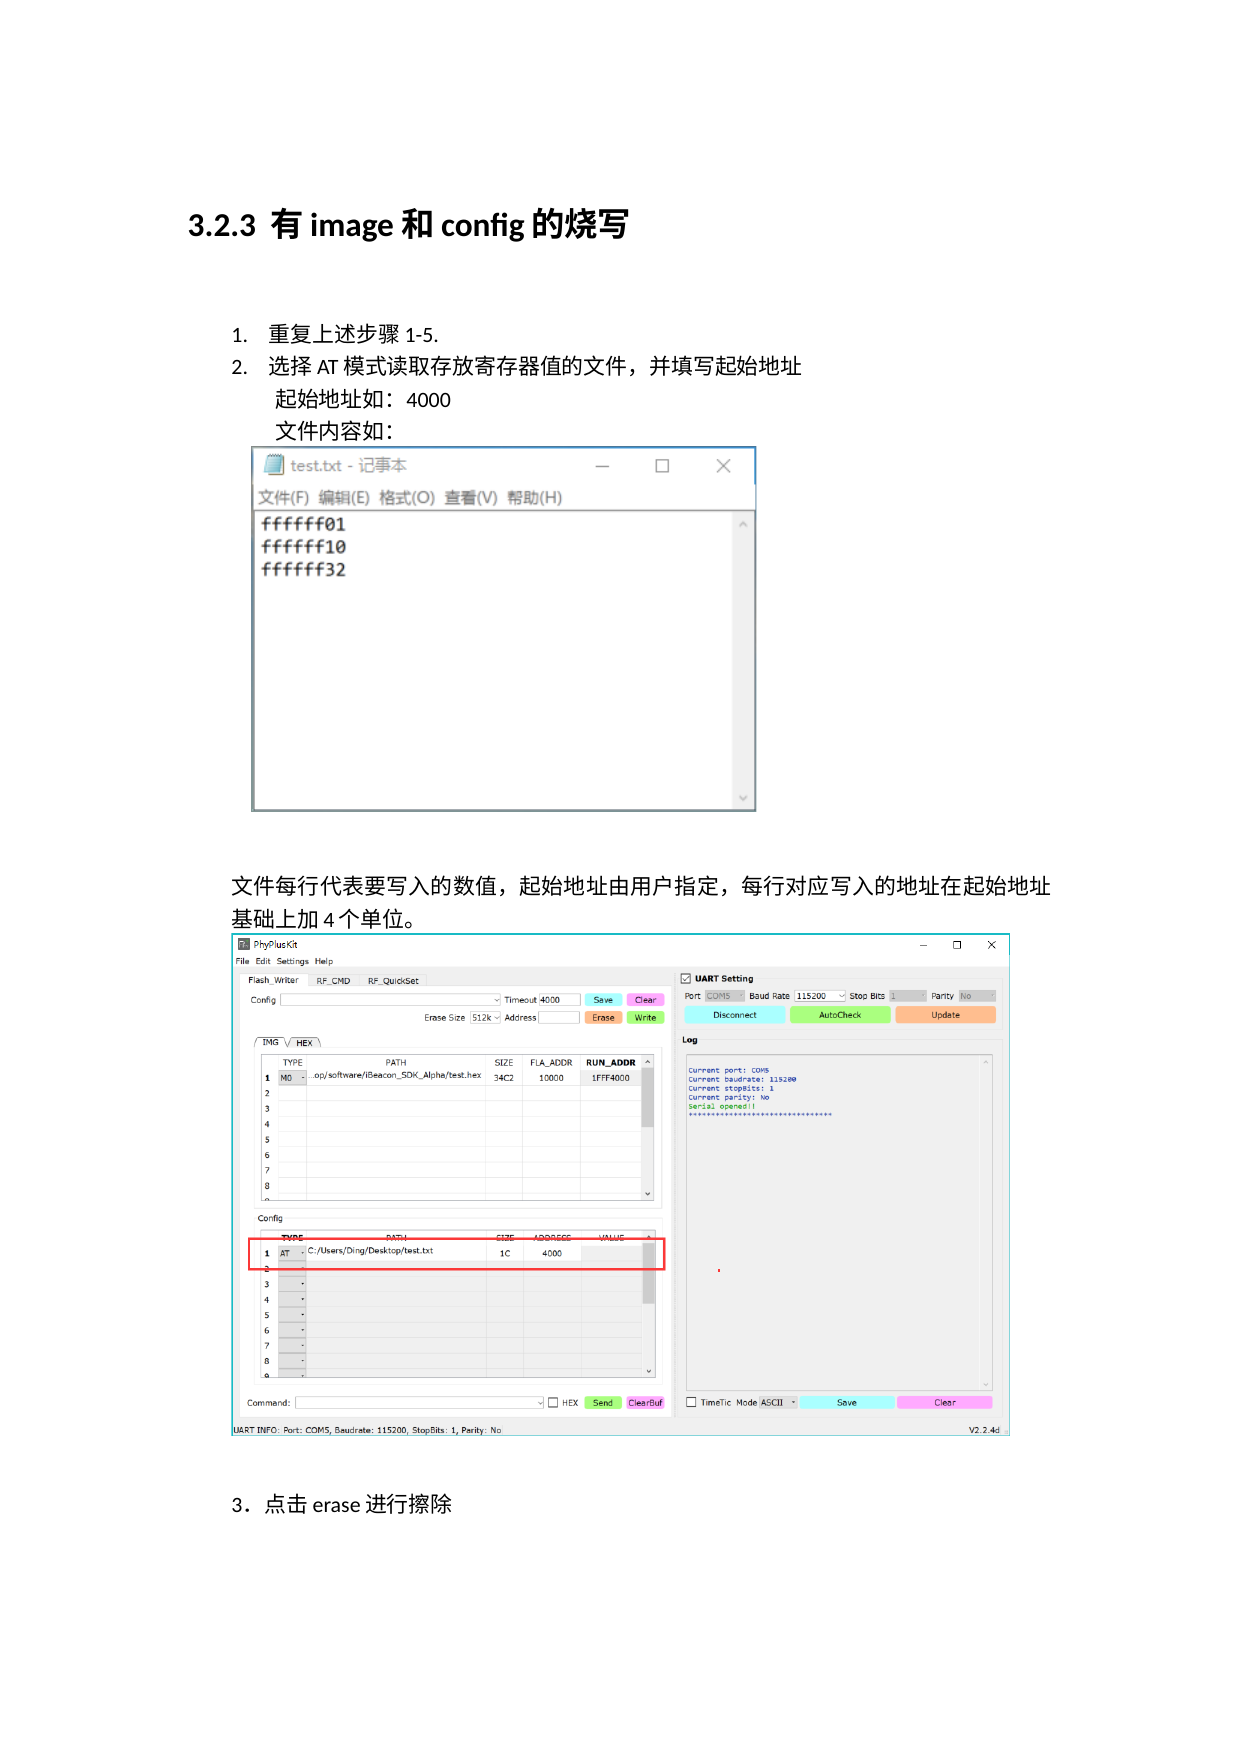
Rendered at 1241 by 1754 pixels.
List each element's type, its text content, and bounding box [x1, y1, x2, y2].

picture [231, 933, 1010, 1436]
text 起始地址如：4000 [231, 381, 1053, 414]
text 3．点击erase进行擦除 [187, 1486, 1053, 1519]
subtitle 有image和config的烧写 [187, 189, 1053, 254]
list 重复上述步骤1-5. [231, 316, 1053, 349]
text 文件内容如： [231, 414, 1053, 446]
list 选择AT模式读取存放寄存器值的文件，并填写起始地址 [231, 349, 1053, 381]
picture [251, 446, 757, 812]
text 文件每行代表要写入的数值，起始地址由用户指定，每行对应写入的地址在起始地址基础上加4个单位。 [231, 869, 1053, 934]
